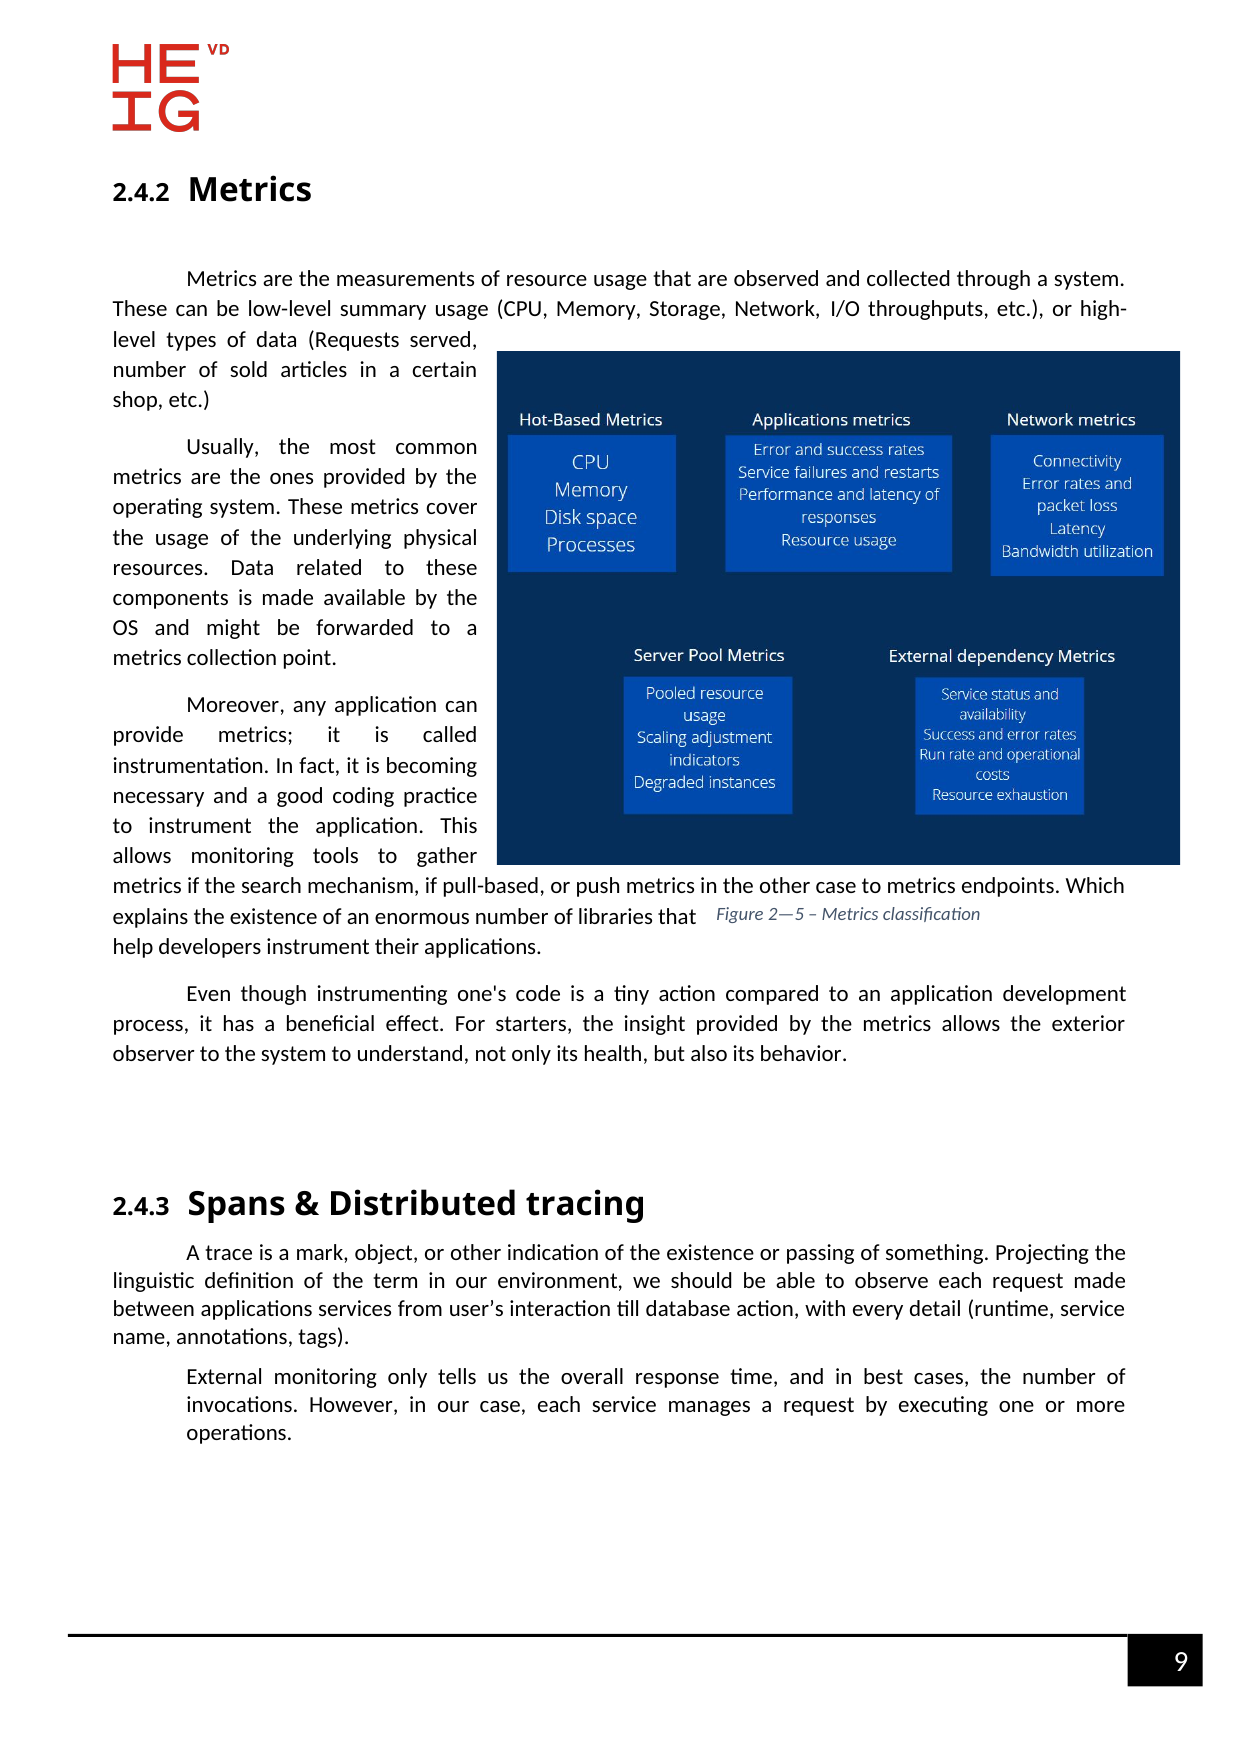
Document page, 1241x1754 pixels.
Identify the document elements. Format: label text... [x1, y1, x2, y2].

text Usually, the most common metrics are the ones provided by the operating system. These metrics cover the usage of the underlying physical resources. Data related to these components is made available by the OS and might be forwarded to a metrics collection point. [112, 432, 496, 671]
text Even though instrumenting one's code is a tiny action compared to an application development process, it has a beneficial effect. For starters, the insight provided by the metrics allows the exterior observer to the system to understand, not only its health, but also its behavior. [112, 979, 1128, 1067]
subtitle Spans & Distributed tracing [112, 1180, 1128, 1225]
picture [496, 351, 1181, 865]
subtitle Metrics [112, 166, 1128, 211]
picture [112, 44, 229, 132]
text Moreover, any application can provide metrics; it is called instrumentation. In fact, it is becoming necessary and a good coding practice to instrument the application. This allows monitoring tools to gather metrics if the search mechanism, if pull-based, or push metrics in the other case to metrics endpoints. Which explains the existence of an enormous number of libraries that help developers instrument their applications. [112, 690, 1128, 960]
text External monitoring only tells us the overall response time, and in best cases, the number of invocations. However, in our case, each service manages a request by executing one or more operations. [186, 1362, 1128, 1446]
text A trace is a mark, object, or other indication of the existence or passing of something. Projecting the linguistic definition of the term in our environment, we should be able to observe each request made between applications services from user’s interaction till database action, with every detail (runtime, service name, annotations, tags). [112, 1238, 1128, 1350]
text Metrics are the measurements of resource usage that are observed and collected through a system. These can be low-level summary usage (CPU, Memory, Storage, Network, I/O throughputs, etc.), or high-level types of data (Requests served, number of sold articles in a certain shop, etc.) [112, 264, 1128, 413]
